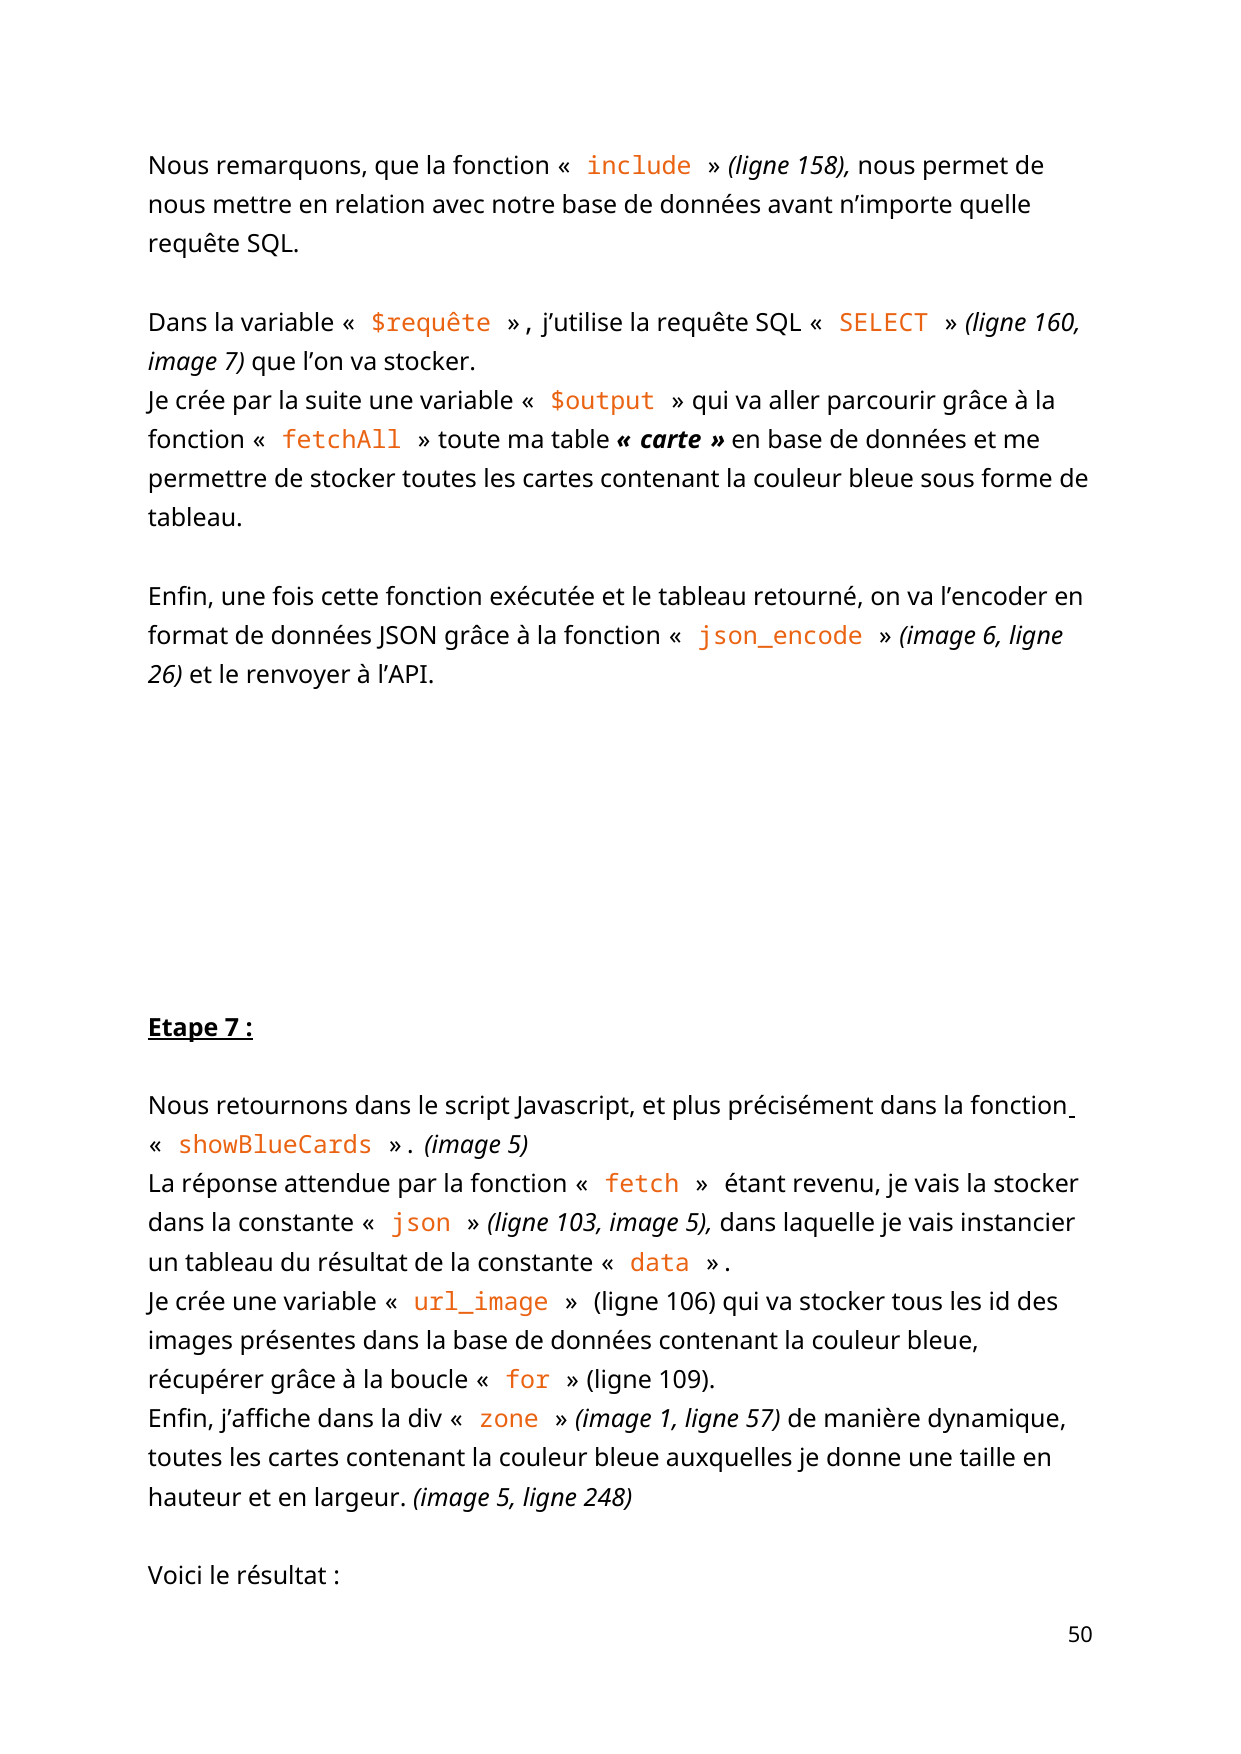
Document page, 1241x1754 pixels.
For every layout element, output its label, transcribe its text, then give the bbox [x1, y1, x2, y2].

text Dans la variable « $requête », j’utilise la requête SQL « SELECT » (ligne 160, image 7) que l’on va stocker. [148, 304, 1093, 377]
text Enfin, une fois cette fonction exécutée et le tableau retourné, on va l’encoder en format de données JSON grâce à la fonction « json_encode » (image 6, ligne 26) et le renvoyer à l’API. [148, 578, 1093, 691]
text Voici le résultat : [148, 1558, 1093, 1592]
text Etape 7 : [148, 1009, 1093, 1043]
text Nous remarquons, que la fonction « include » (ligne 158), nous permet de nous mettre en relation avec notre base de données avant n’importe quelle requête SQL. [148, 148, 1093, 260]
text Enfin, j’affiche dans la div « zone » (image 1, ligne 57) de manière dynamique, toutes les cartes contenant la couleur bleue auxquelles je donne une taille en hauteur et en largeur. (image 5, ligne 248) [148, 1401, 1093, 1513]
text La réponse attendue par la fonction « fetch » étant revenu, je vais la stocker dans la constante « json » (ligne 103, image 5), dans laquelle je vais instancier un tableau du résultat de la constante « data ». [148, 1166, 1093, 1278]
text Je crée par la suite une variable « $output » qui va aller parcourir grâce à la fonction « fetchAll » toute ma table « carte » en base de données et me permettre de stocker toutes les cartes contenant la couleur bleue sous forme de tableau. [148, 383, 1093, 534]
text Je crée une variable « url_image » (ligne 106) qui va stocker tous les id des images présentes dans la base de données contenant la couleur bleue, récupérer grâce à la boucle « for » (ligne 109). [148, 1283, 1093, 1396]
text Nous retournons dans le script Javascript, et plus précisément dans la fonction « showBlueCards ». (image 5) [148, 1088, 1093, 1161]
